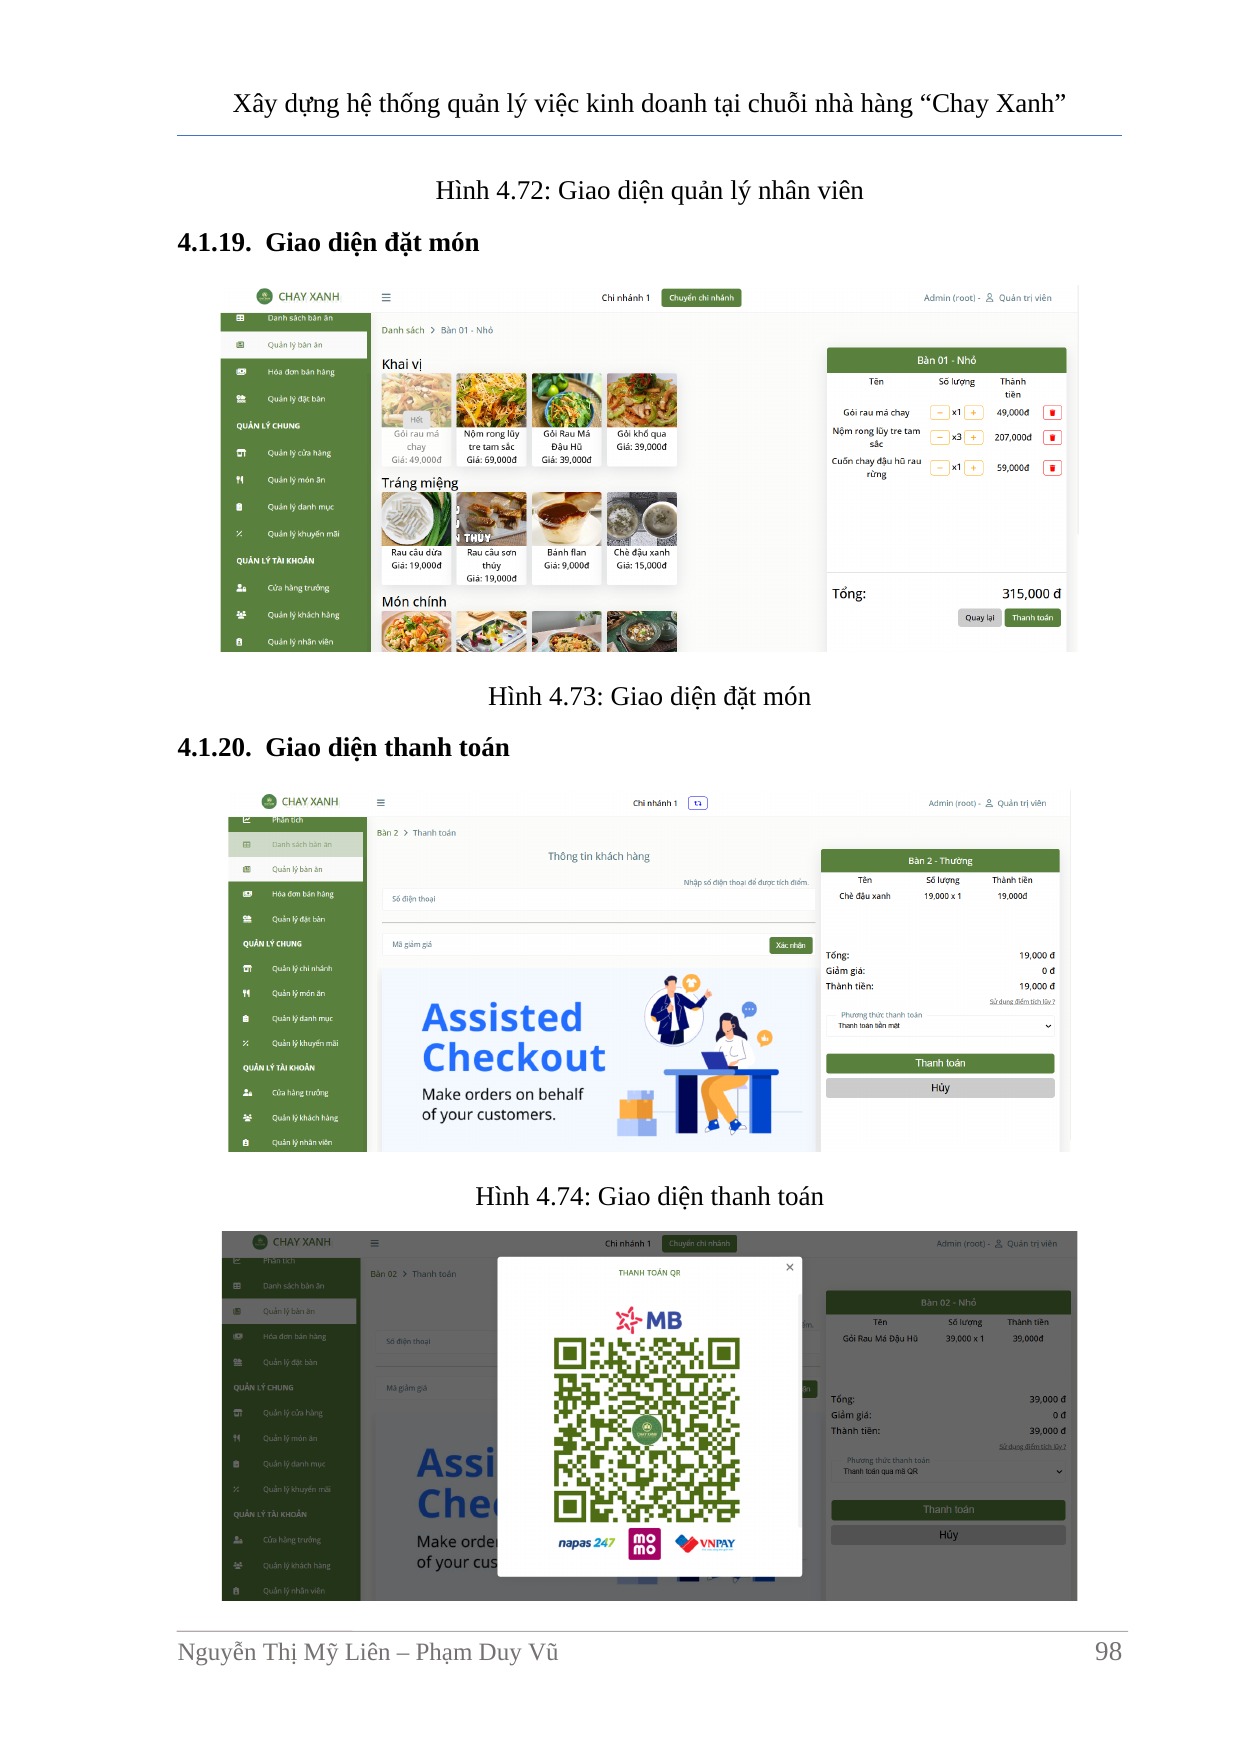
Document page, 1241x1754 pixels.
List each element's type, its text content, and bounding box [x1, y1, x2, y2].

picture [221, 1231, 1078, 1601]
text Giao diện đặt món [177, 226, 1122, 257]
picture [220, 285, 1079, 652]
picture [228, 790, 1071, 1152]
text Giao diện thanh toán [177, 732, 1122, 763]
